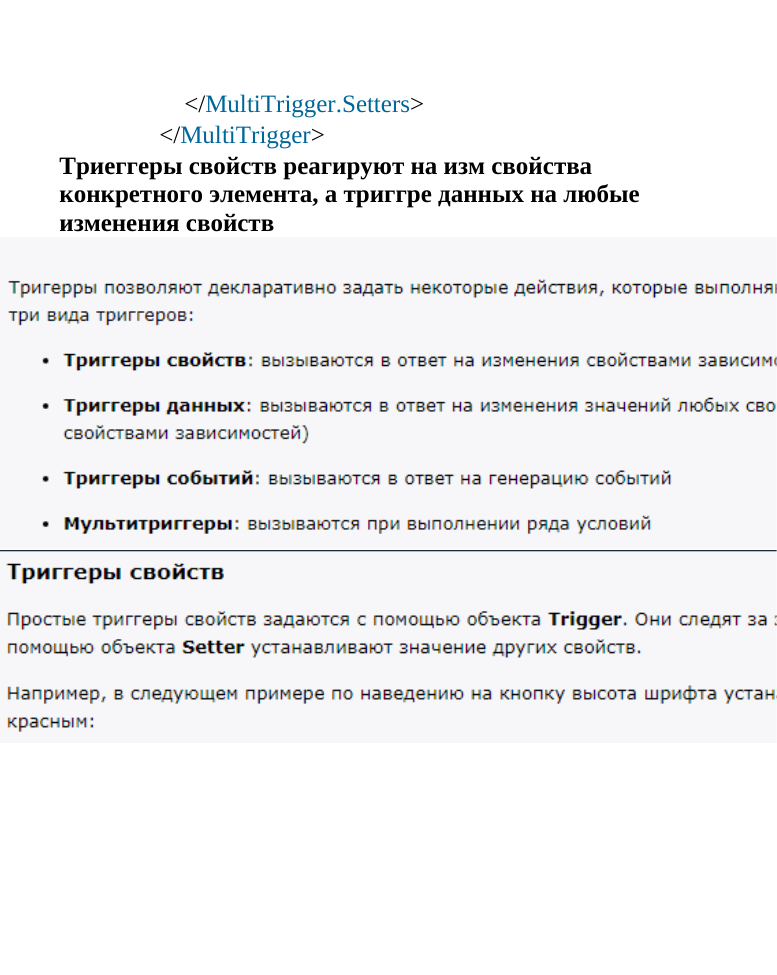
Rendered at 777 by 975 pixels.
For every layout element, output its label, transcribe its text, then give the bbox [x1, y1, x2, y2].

picture [0, 237, 777, 549]
picture [260, 96, 267, 110]
text Триеггеры свойств реагируют на изм свойства конкретного элемента, а триггре данных на любые изменения свойств [59, 151, 688, 237]
text </MultiTrigger> [59, 120, 688, 148]
picture [0, 550, 777, 743]
picture [235, 127, 242, 141]
text </MultiTrigger.Setters> [59, 89, 688, 117]
